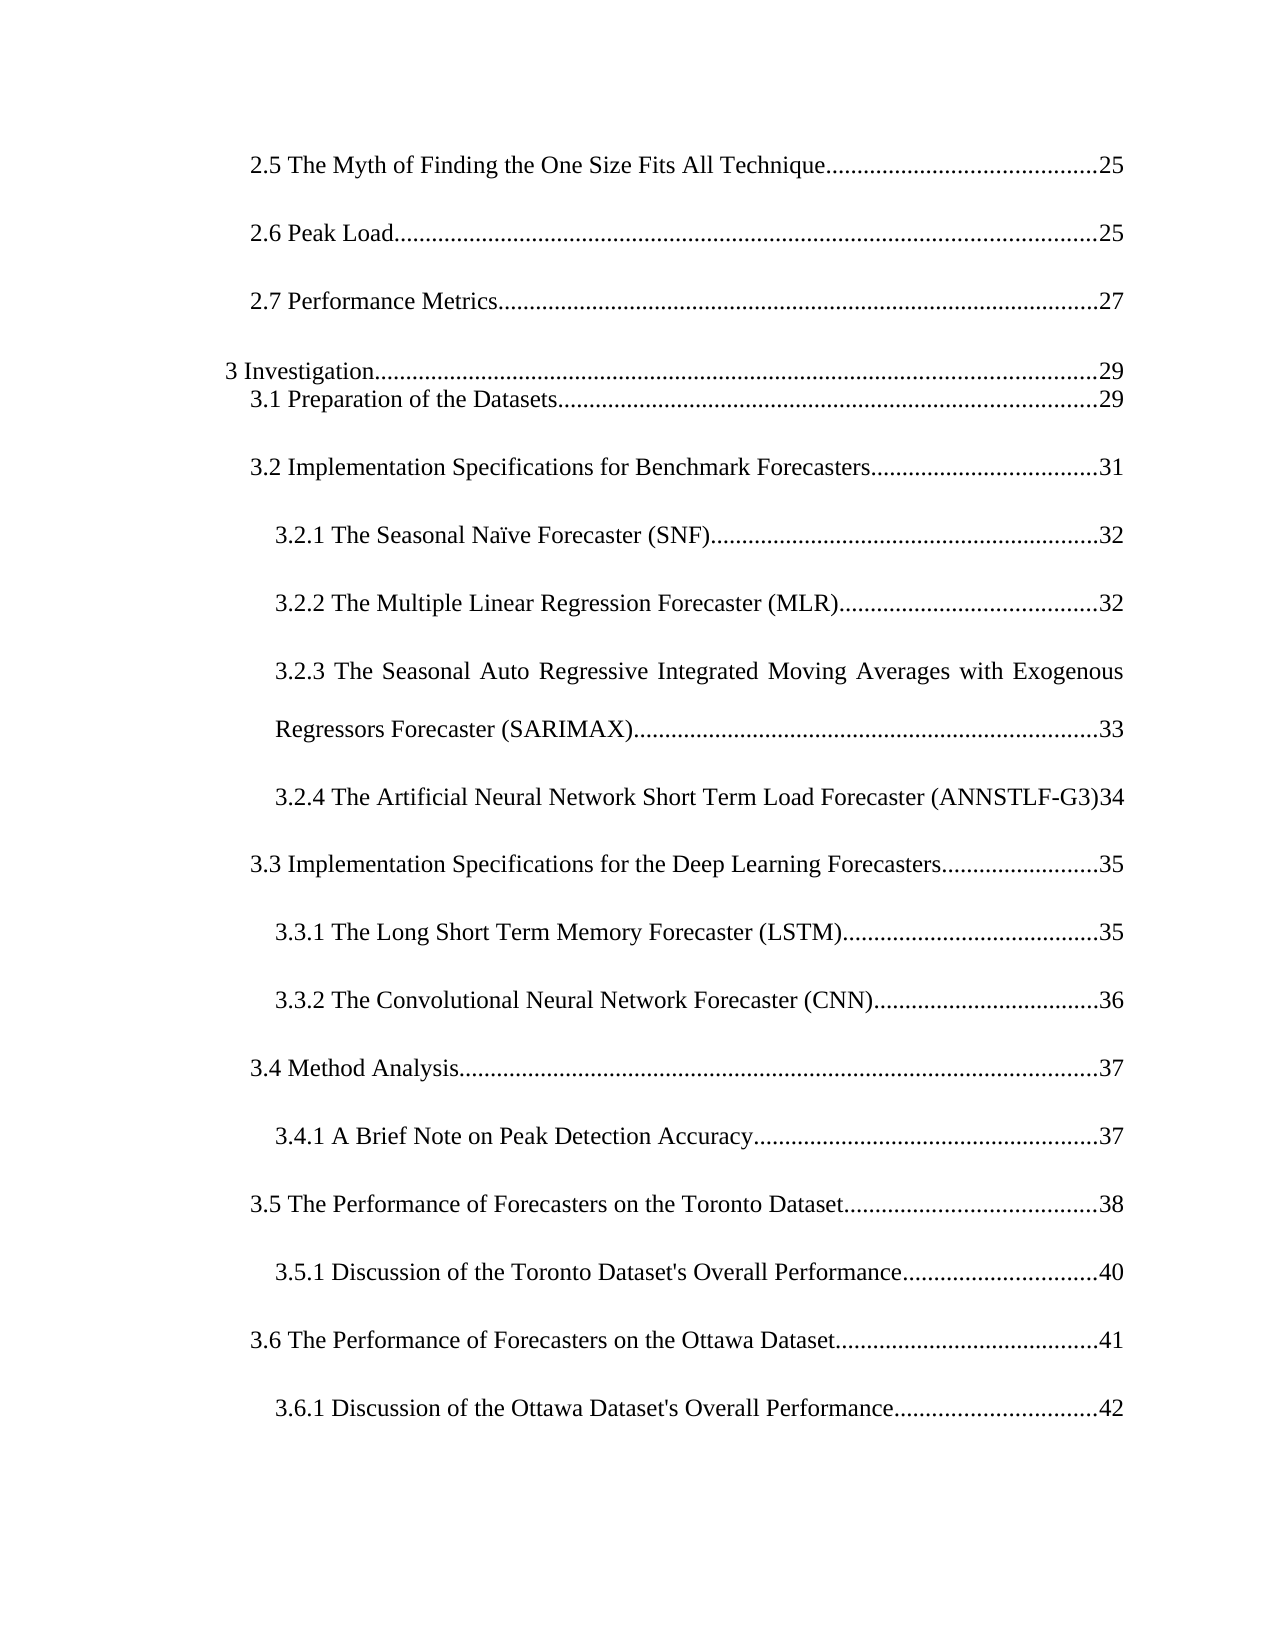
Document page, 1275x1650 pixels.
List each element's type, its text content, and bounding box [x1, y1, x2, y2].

text 3.3.1 The Long Short Term Memory Forecaster (LSTM) 35 [275, 917, 1125, 946]
text 3.3.2 The Convolutional Neural Network Forecaster (CNN) 36 [275, 985, 1125, 1014]
text 3 Investigation 29 [225, 356, 1125, 384]
text 3.2.2 The Multiple Linear Regression Forecaster (MLR) 32 [275, 588, 1125, 617]
text 2.5 The Myth of Finding the One Size Fits All Technique 25 [250, 150, 1125, 179]
text 3.2 Implementation Specifications for Benchmark Forecasters 31 [250, 452, 1125, 481]
text 2.6 Peak Load 25 [250, 218, 1125, 247]
text 3.4.1 A Brief Note on Peak Detection Accuracy 37 [275, 1121, 1125, 1150]
text 3.2.3 The Seasonal Auto Regressive Integrated Moving Averages with Exogenous Regressors Forecaster (SARIMAX) 33 [275, 656, 1125, 742]
text 3.6.1 Discussion of the Ottawa Dataset's Overall Performance 42 [275, 1393, 1125, 1422]
text 3.2.1 The Seasonal Naïve Forecaster (SNF) 32 [275, 520, 1125, 549]
text 3.4 Method Analysis 37 [250, 1053, 1125, 1082]
text 2.7 Performance Metrics 27 [250, 286, 1125, 314]
text 3.2.4 The Artificial Neural Network Short Term Load Forecaster (ANNSTLF-G3) 34 [275, 782, 1125, 810]
text 3.1 Preparation of the Datasets 29 [250, 384, 1125, 413]
text 3.5.1 Discussion of the Toronto Dataset's Overall Performance 40 [275, 1257, 1125, 1286]
text 3.3 Implementation Specifications for the Deep Learning Forecasters 35 [250, 849, 1125, 878]
text 3.5 The Performance of Forecasters on the Toronto Dataset 38 [250, 1189, 1125, 1218]
text 3.6 The Performance of Forecasters on the Ottawa Dataset 41 [250, 1325, 1125, 1354]
